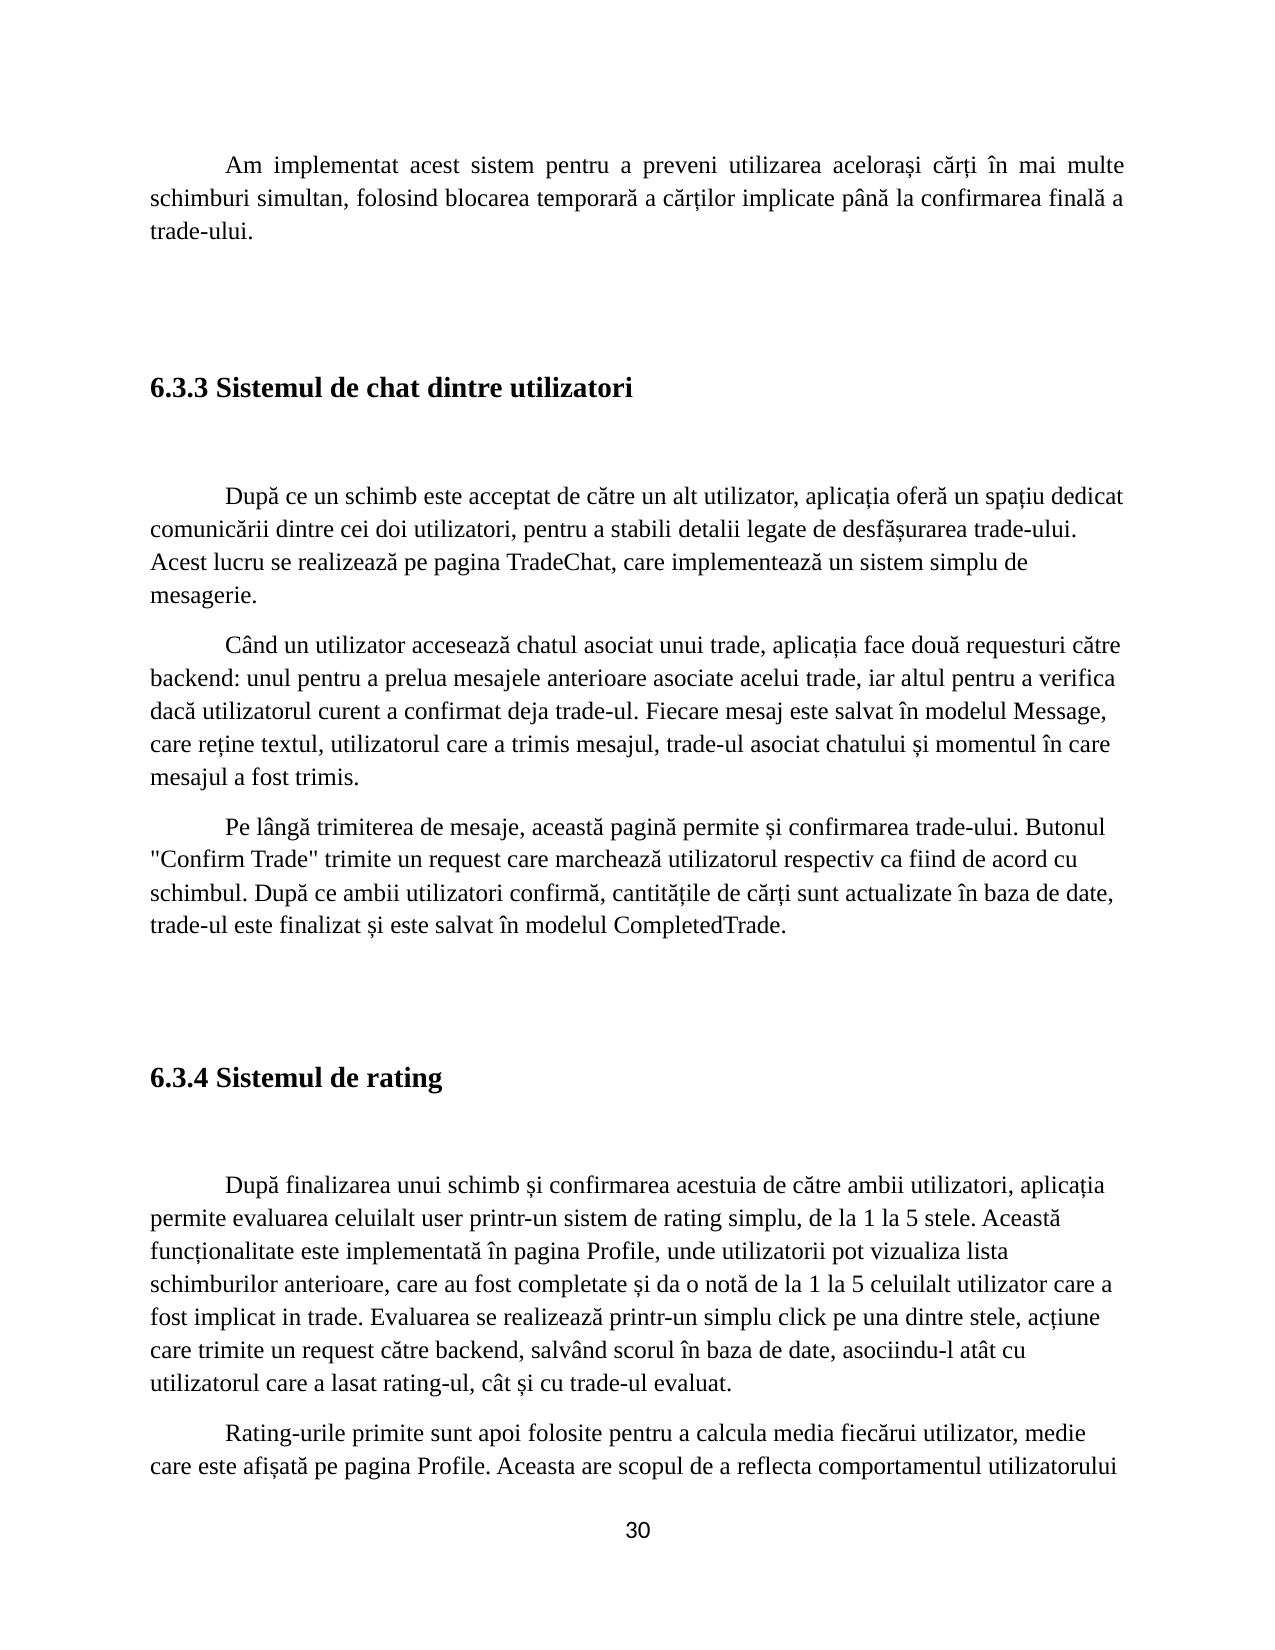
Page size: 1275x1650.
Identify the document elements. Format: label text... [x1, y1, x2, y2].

text 6.3.4 Sistemul de rating [150, 1060, 1125, 1093]
text Pe lângă trimiterea de mesaje, această pagină permite și confirmarea trade-ului. Butonul "Confirm Trade" trimite un request care marchează utilizatorul respectiv ca fiind de acord cu schimbul. După ce ambii utilizatori confirmă, cantitățile de cărți sunt actualizate în baza de date, trade-ul este finalizat și este salvat în modelul CompletedTrade. [150, 812, 1125, 939]
text Când un utilizator accesează chatul asociat unui trade, aplicația face două requesturi către backend: unul pentru a prelua mesajele anterioare asociate acelui trade, iar altul pentru a verifica dacă utilizatorul curent a confirmat deja trade-ul. Fiecare mesaj este salvat în modelul Message, care reține textul, utilizatorul care a trimis mesajul, trade-ul asociat chatului și momentul în care mesajul a fost trimis. [150, 630, 1125, 791]
text După finalizarea unui schimb și confirmarea acestuia de către ambii utilizatori, aplicația permite evaluarea celuilalt user printr-un sistem de rating simplu, de la 1 la 5 stele. Această funcționalitate este implementată în pagina Profile, unde utilizatorii pot vizualiza lista schimburilor anterioare, care au fost completate și da o notă de la 1 la 5 celuilalt utilizator care a fost implicat in trade. Evaluarea se realizează printr-un simplu click pe una dintre stele, acțiune care trimite un request către backend, salvând scorul în baza de date, asociindu-l atât cu utilizatorul care a lasat rating-ul, cât și cu trade-ul evaluat. [150, 1170, 1125, 1397]
text După ce un schimb este acceptat de către un alt utilizator, aplicația oferă un spațiu dedicat comunicării dintre cei doi utilizatori, pentru a stabili detalii legate de desfășurarea trade-ului. Acest lucru se realizează pe pagina TradeChat, care implementează un sistem simplu de mesagerie. [150, 481, 1125, 609]
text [150, 1418, 1125, 1480]
text Am implementat acest sistem pentru a preveni utilizarea acelorași cărți în mai multe schimburi simultan, folosind blocarea temporară a cărților implicate până la confirmarea finală a trade-ului. [150, 150, 1125, 245]
text 6.3.3 Sistemul de chat dintre utilizatori [150, 371, 1125, 404]
